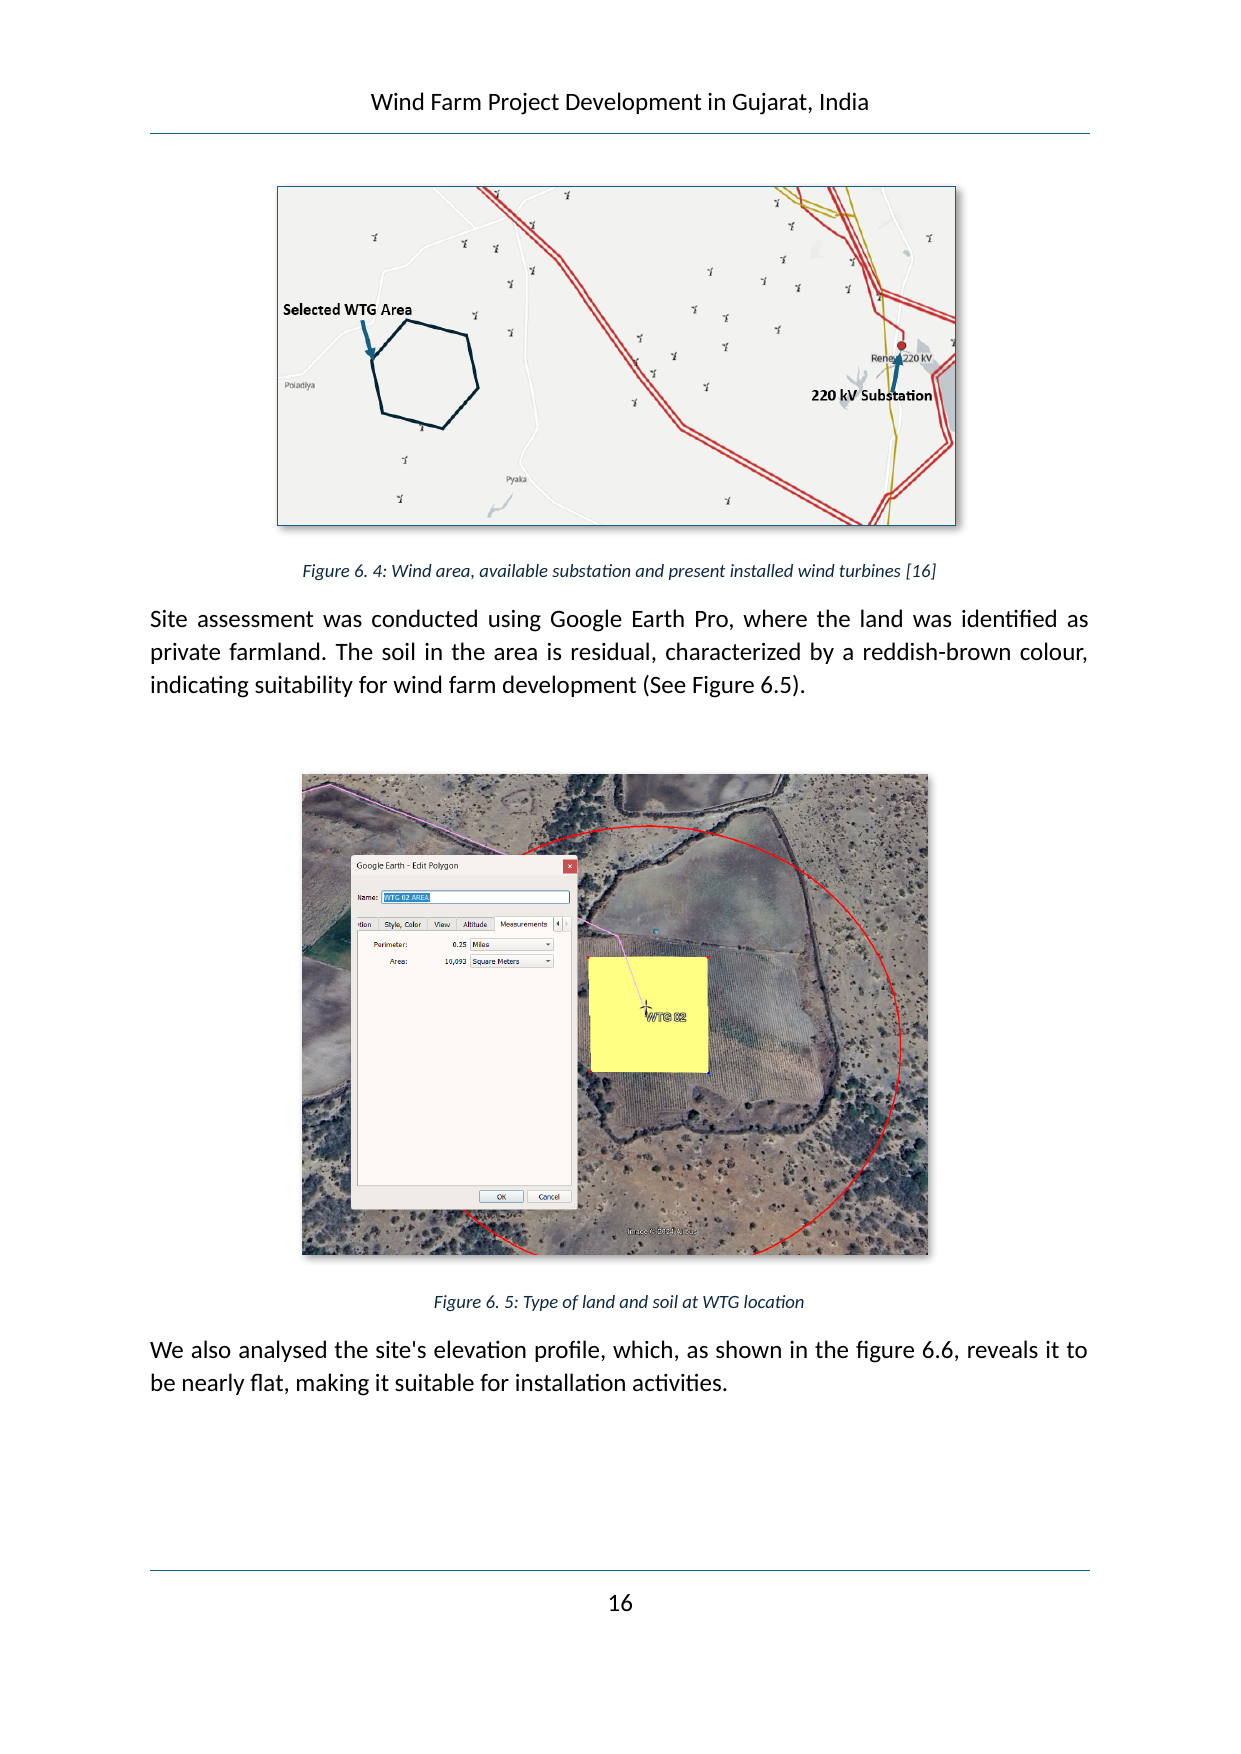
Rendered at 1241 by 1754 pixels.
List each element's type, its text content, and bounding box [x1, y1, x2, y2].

text Figure 6. 5: Type of land and soil at WTG location [150, 1290, 1090, 1313]
picture [302, 774, 928, 1255]
text We also analysed the site's elevation profile, which, as shown in the figure 6.6, reveals it to be nearly flat, making it suitable for installation activities. [150, 1334, 1090, 1398]
text Figure 6. 4: Wind area, available substation and present installed wind turbines [150, 559, 1090, 582]
text Site assessment was conducted using Google Earth Pro, where the land was identified as private farmland. The soil in the area is residual, characterized by a reddish-brown colour, indicating suitability for wind farm development (See Figure 6.5). [150, 603, 1090, 699]
picture [278, 187, 955, 525]
